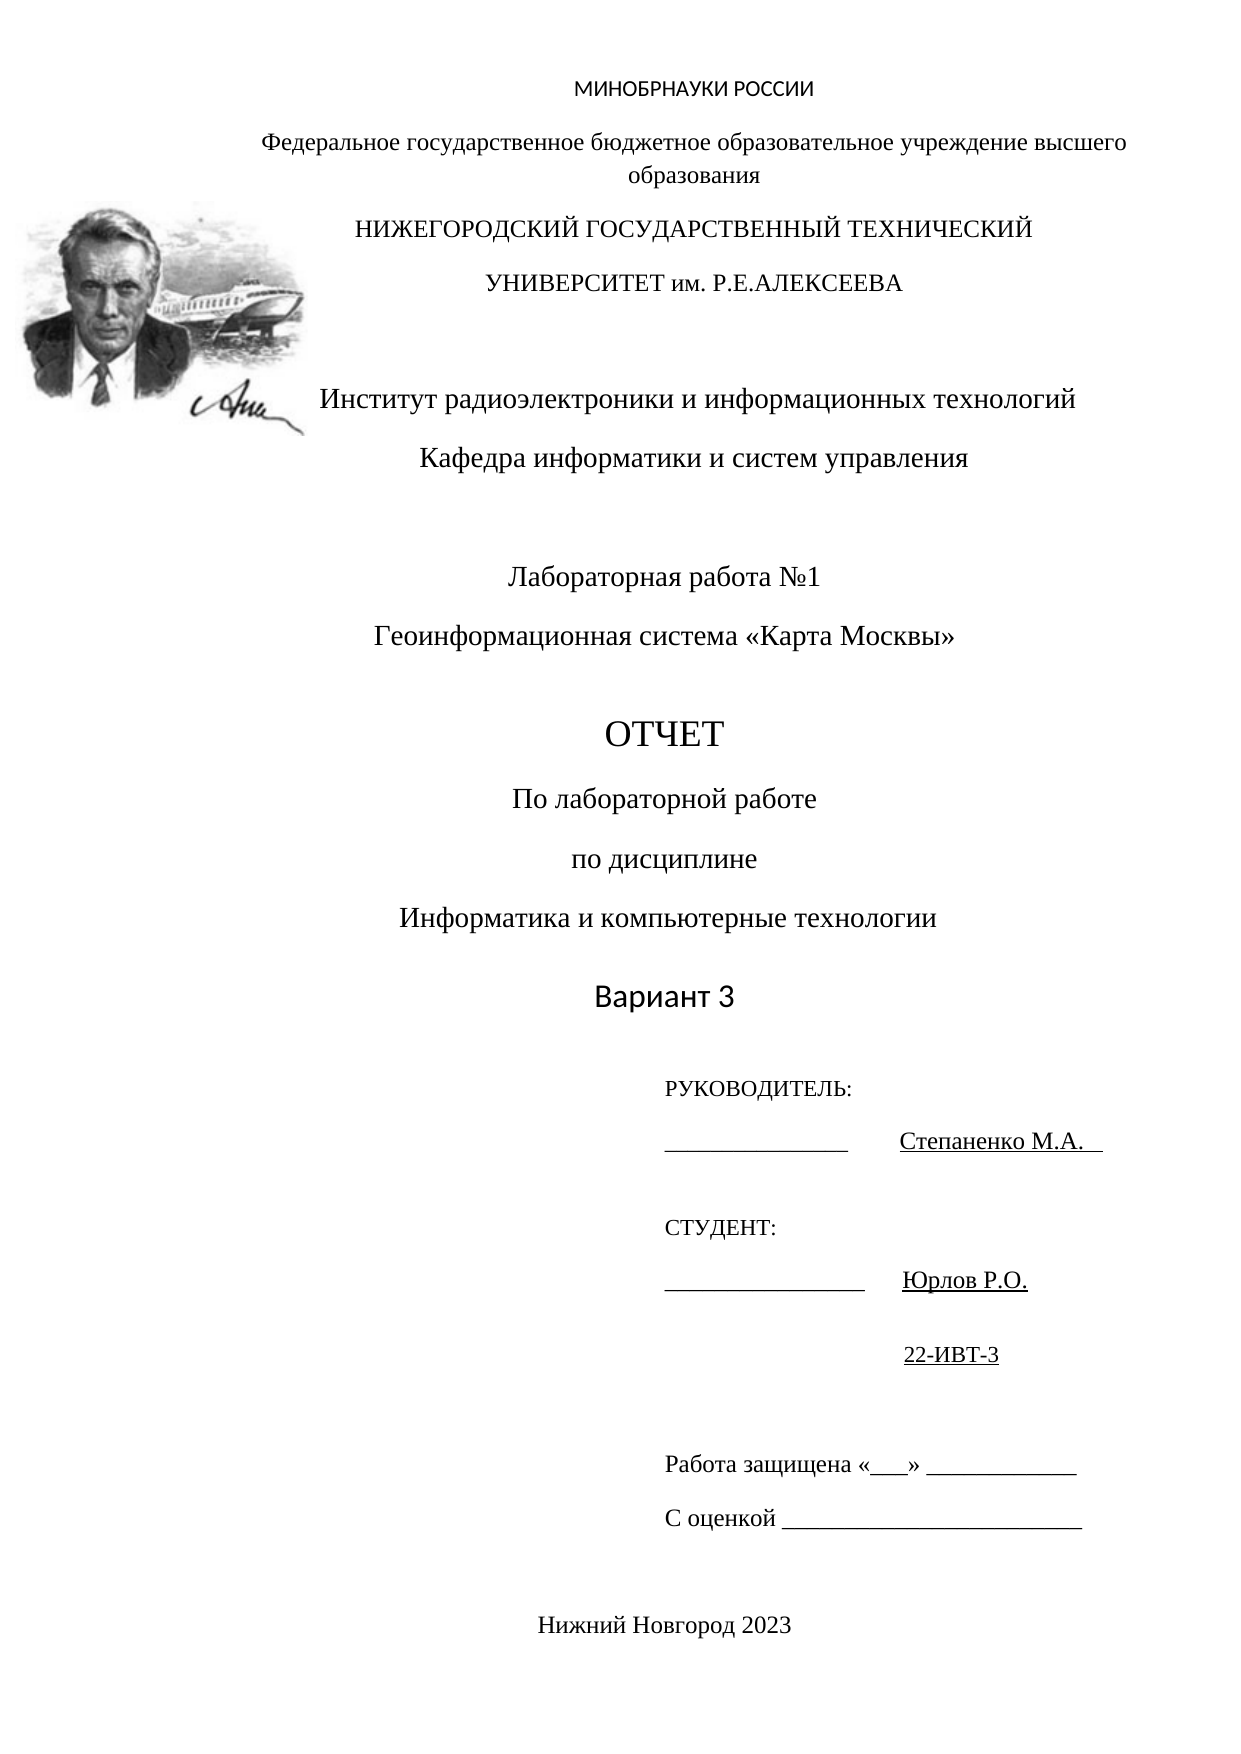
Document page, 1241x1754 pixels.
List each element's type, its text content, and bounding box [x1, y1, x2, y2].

text Нижний Новгород 2023 [177, 1610, 1152, 1639]
text Работа защищена «___» ____________ [664, 1449, 1152, 1477]
text Вариант 3 [177, 975, 1152, 1015]
text УНИВЕРСИТЕТ им. Р.Е.АЛЕКСЕЕВА [236, 268, 1152, 296]
text Геоинформационная система «Карта Москвы» [177, 618, 1152, 652]
text ________________ Степаненко М.А. [664, 1126, 1152, 1154]
text ОТЧЕТ [177, 711, 1152, 754]
text Кафедра информатики и систем управления [236, 440, 1152, 474]
text Институт радиоэлектроники и информационных технологий [236, 381, 1152, 414]
text по дисциплине [177, 841, 1152, 874]
text Лабораторная работа №1 [177, 559, 1152, 592]
text Информатика и компьютерные технологии [177, 900, 1152, 934]
text По лабораторной работе [177, 782, 1152, 815]
text Федеральное государственное бюджетное образовательное учреждение высшего образования [236, 127, 1152, 189]
text 22-ИВТ-3 [664, 1341, 1152, 1368]
text СТУДЕНТ: [664, 1214, 1152, 1241]
text РУКОВОДИТЕЛЬ: [664, 1075, 1152, 1101]
text С оценкой ________________________ [664, 1503, 1152, 1531]
text ________________ Юрлов Р.О. [664, 1265, 1152, 1294]
text МИНОБРНАУКИ РОССИИ [236, 74, 1152, 102]
text НИЖЕГОРОДСКИЙ ГОСУДАРСТВЕННЫЙ ТЕХНИЧЕСКИЙ [236, 214, 1152, 242]
